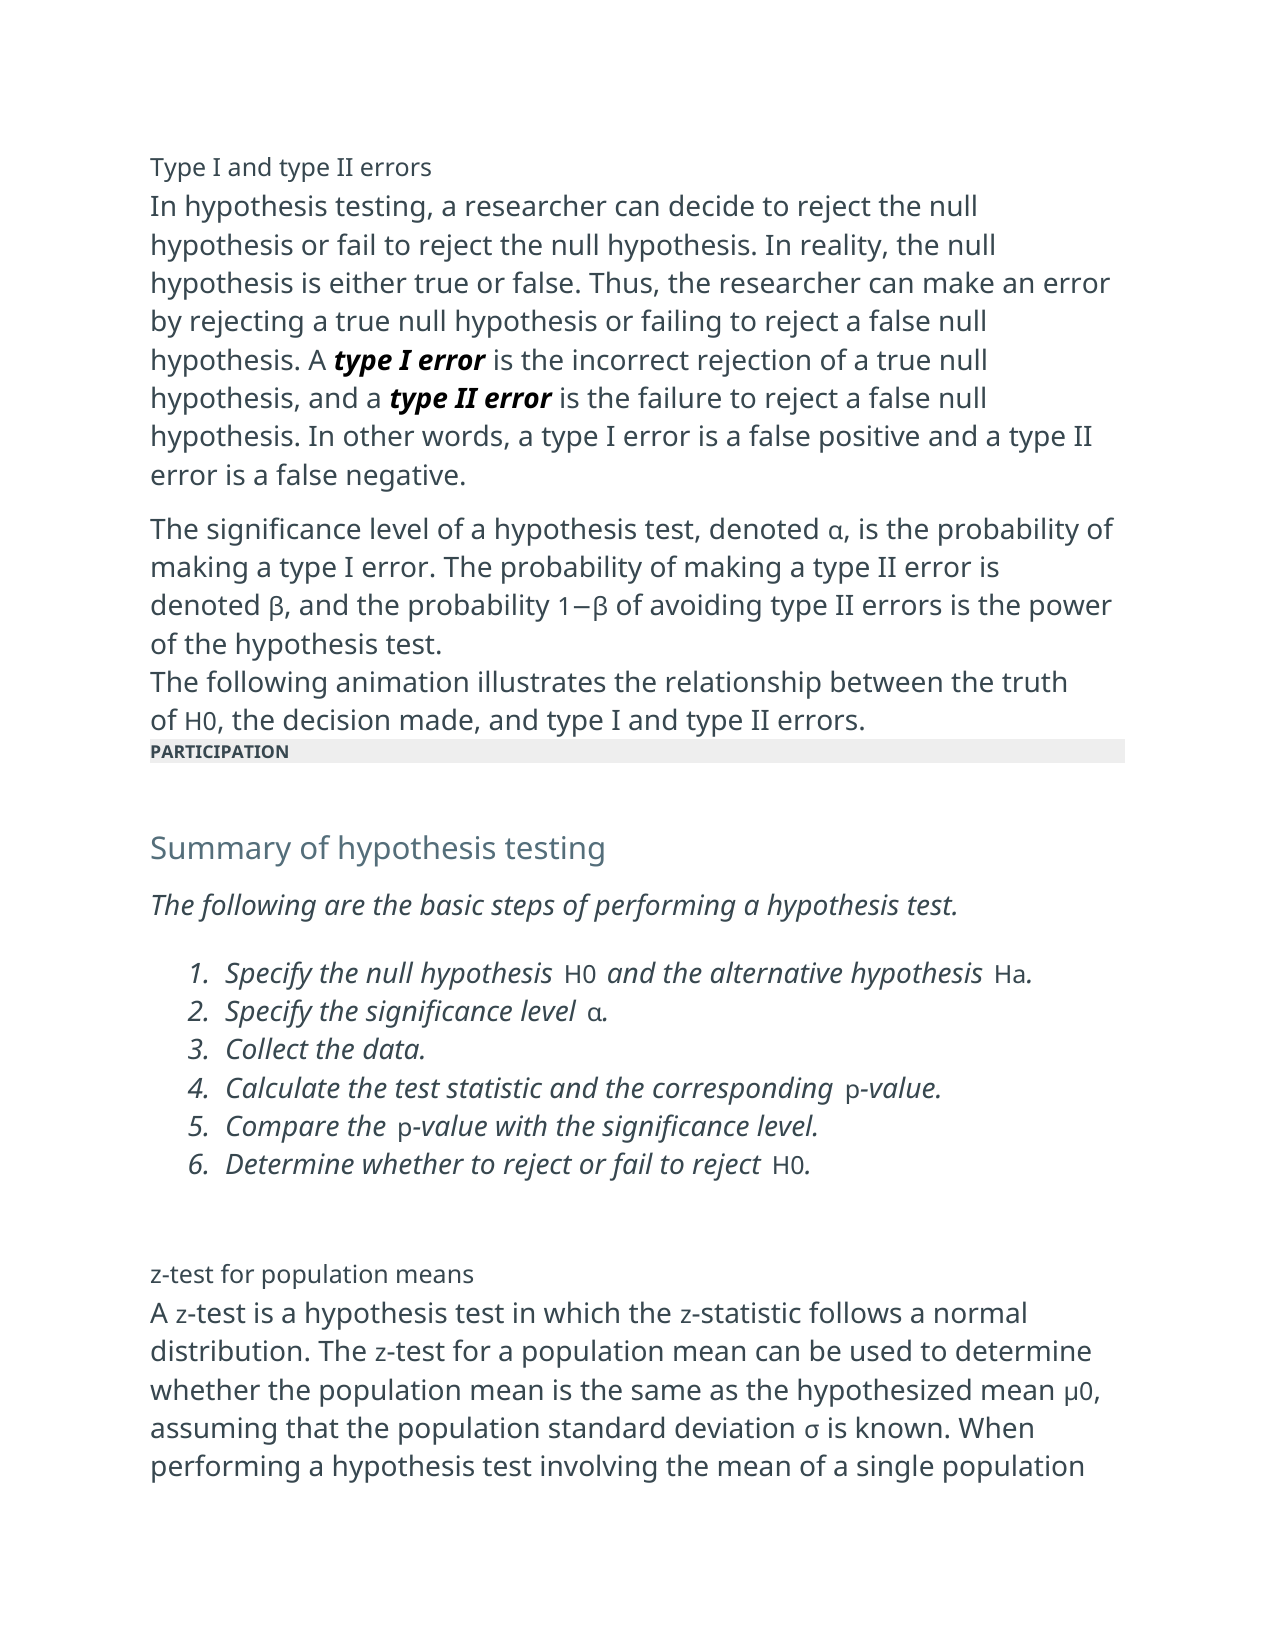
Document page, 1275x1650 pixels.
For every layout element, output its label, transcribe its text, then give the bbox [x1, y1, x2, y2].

text The significance level of a hypothesis test, denoted α, is the probability of making a type I error. The probability of making a type II error is denoted β, and the probability 1−β of avoiding type II errors is the power of the hypothesis test. [150, 509, 1125, 662]
list Specify the significance level α. [187, 991, 1125, 1029]
list Collect the data. [187, 1029, 1125, 1068]
list Determine whether to reject or fail to reject H0. [187, 1144, 1125, 1183]
text Summary of hypothesis testing [150, 826, 1125, 869]
text The following are the basic steps of performing a hypothesis test. [150, 885, 1125, 924]
list Compare the p-value with the significance level. [187, 1106, 1125, 1144]
text In hypothesis testing, a researcher can decide to reject the null hypothesis or fail to reject the null hypothesis. In reality, the null hypothesis is either true or false. Thus, the researcher can make an error by rejecting a true null hypothesis or failing to reject a false null hypothesis. A type I error is the incorrect rejection of a true null hypothesis, and a type II error is the failure to reject a false null hypothesis. In other words, a type I error is a false positive and a type II error is a false negative. [150, 187, 1125, 493]
text PARTICIPATION [150, 739, 1125, 763]
text The following animation illustrates the relationship between the truth of H0, the decision made, and type I and type II errors. [150, 662, 1125, 739]
list Specify the null hypothesis H0 and the alternative hypothesis Ha. [187, 953, 1125, 991]
subtitle z-test for population means [150, 1256, 1125, 1291]
subtitle Type I and type II errors [150, 150, 1125, 184]
list Calculate the test statistic and the corresponding p-value. [187, 1068, 1125, 1106]
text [150, 1293, 1125, 1485]
